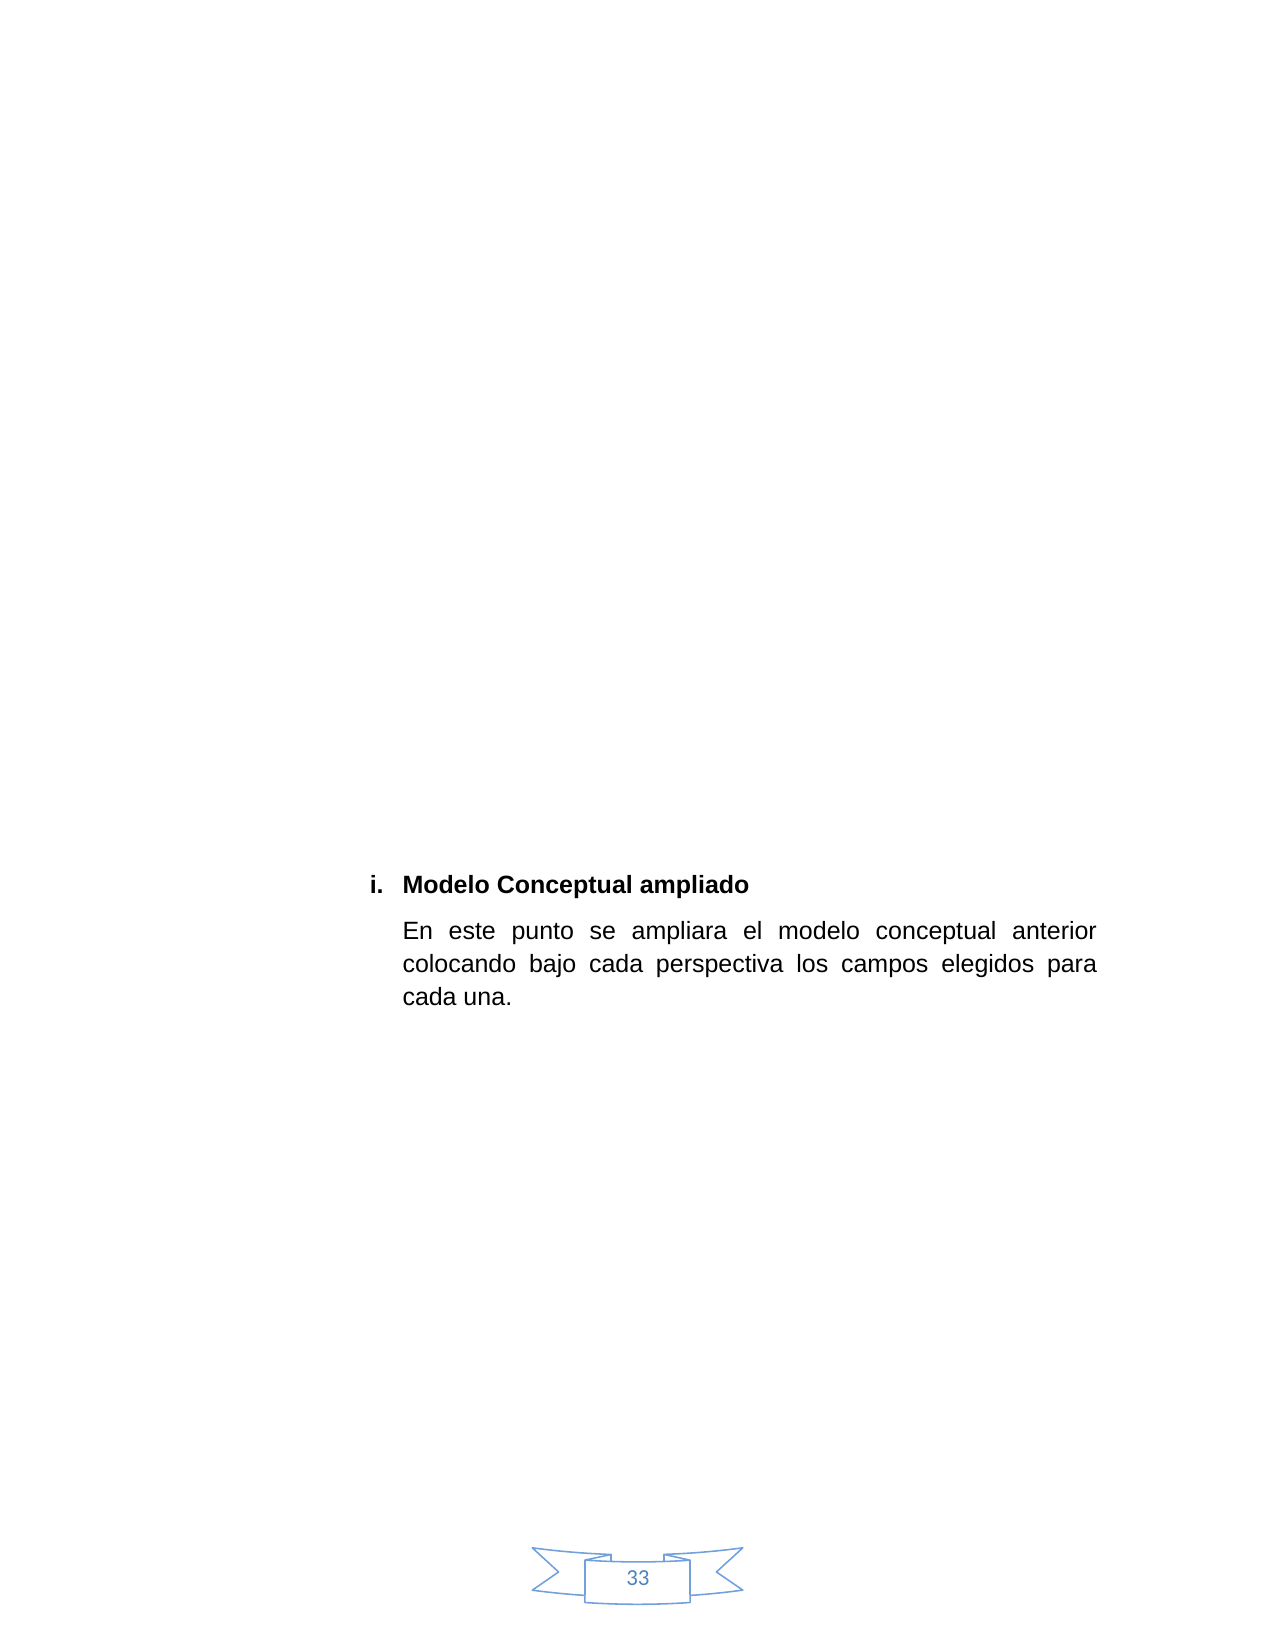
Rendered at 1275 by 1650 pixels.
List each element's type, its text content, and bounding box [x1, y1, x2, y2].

subtitle Modelo Conceptual ampliado [383, 871, 1098, 899]
text En este punto se ampliara el modelo conceptual anterior colocando bajo cada perspectiva los campos elegidos para cada una. [402, 916, 1098, 1011]
